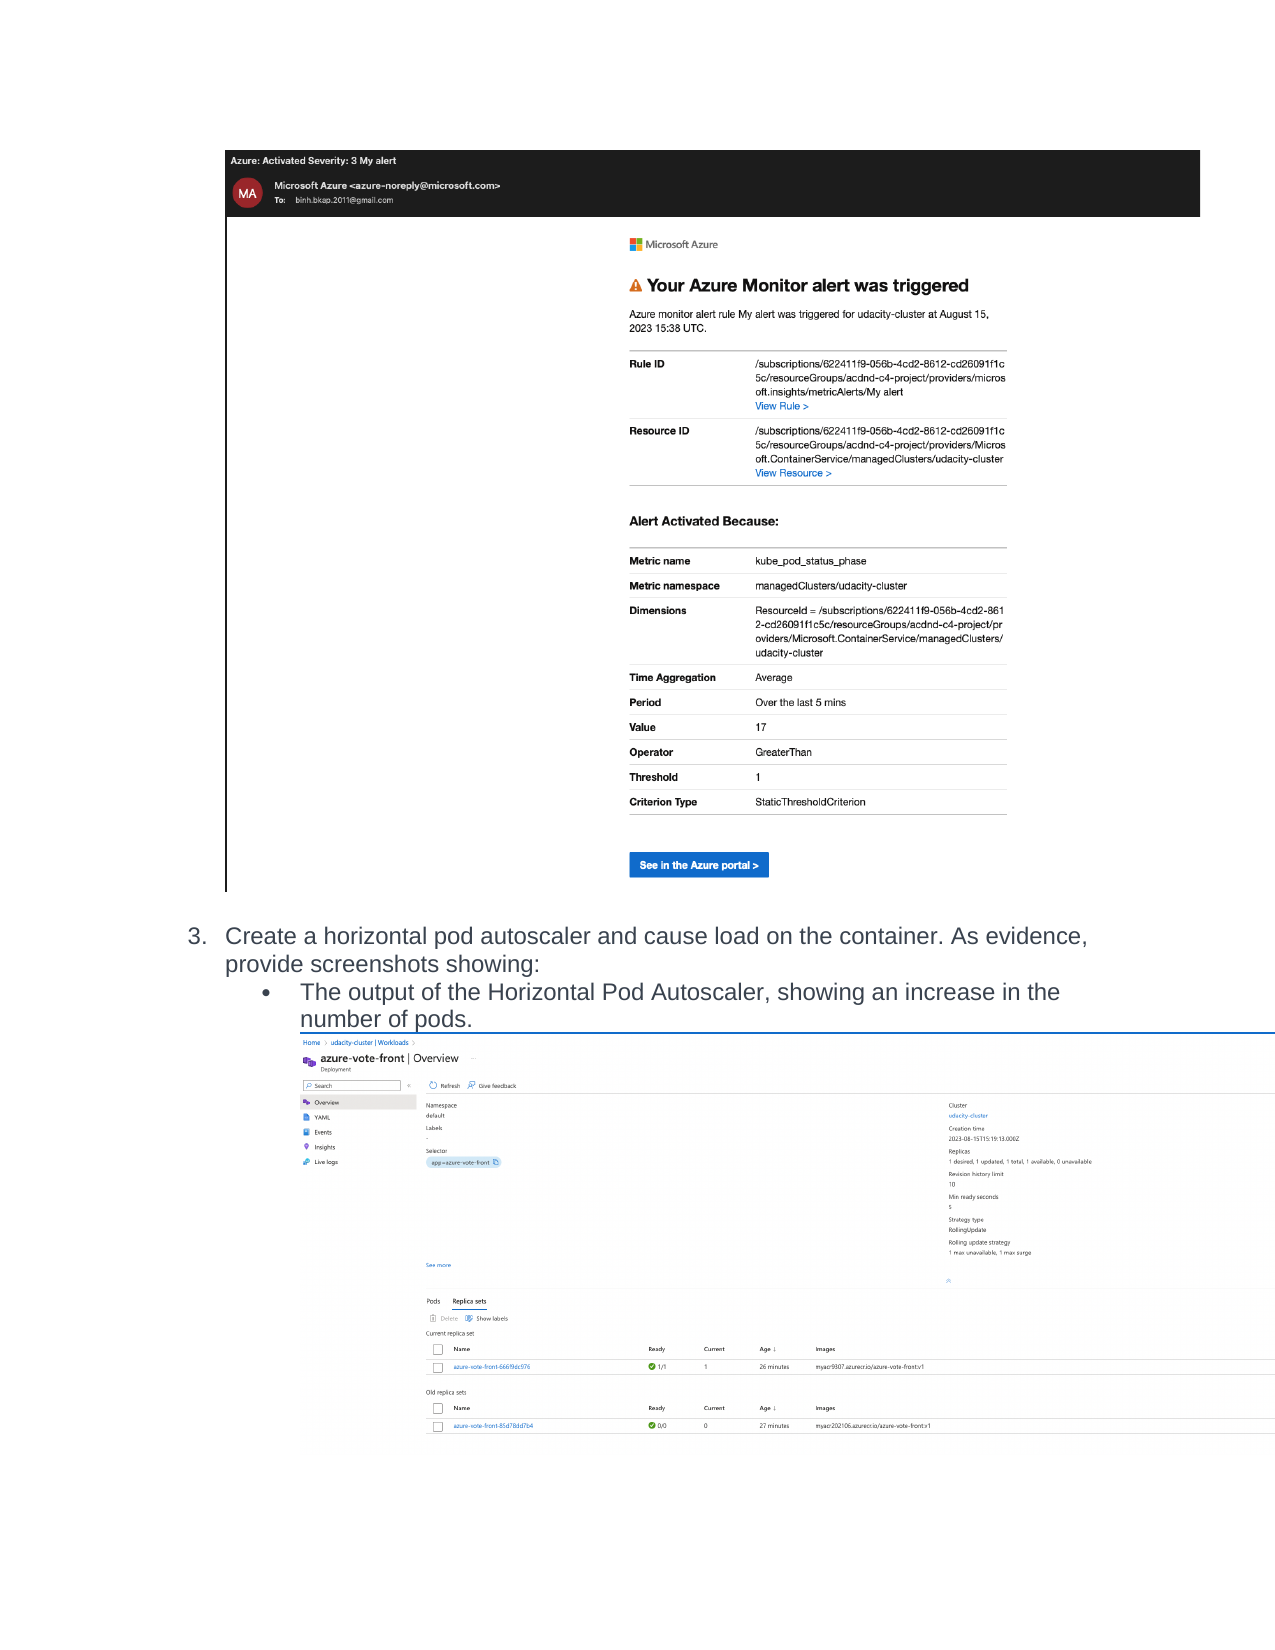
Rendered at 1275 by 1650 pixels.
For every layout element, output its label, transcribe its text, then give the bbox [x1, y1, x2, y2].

picture [225, 150, 1200, 892]
picture [300, 1032, 1275, 1455]
list Create a horizontal pod autoscaler and cause load on the container. As evidence, provide screenshots showing: [187, 922, 1125, 977]
